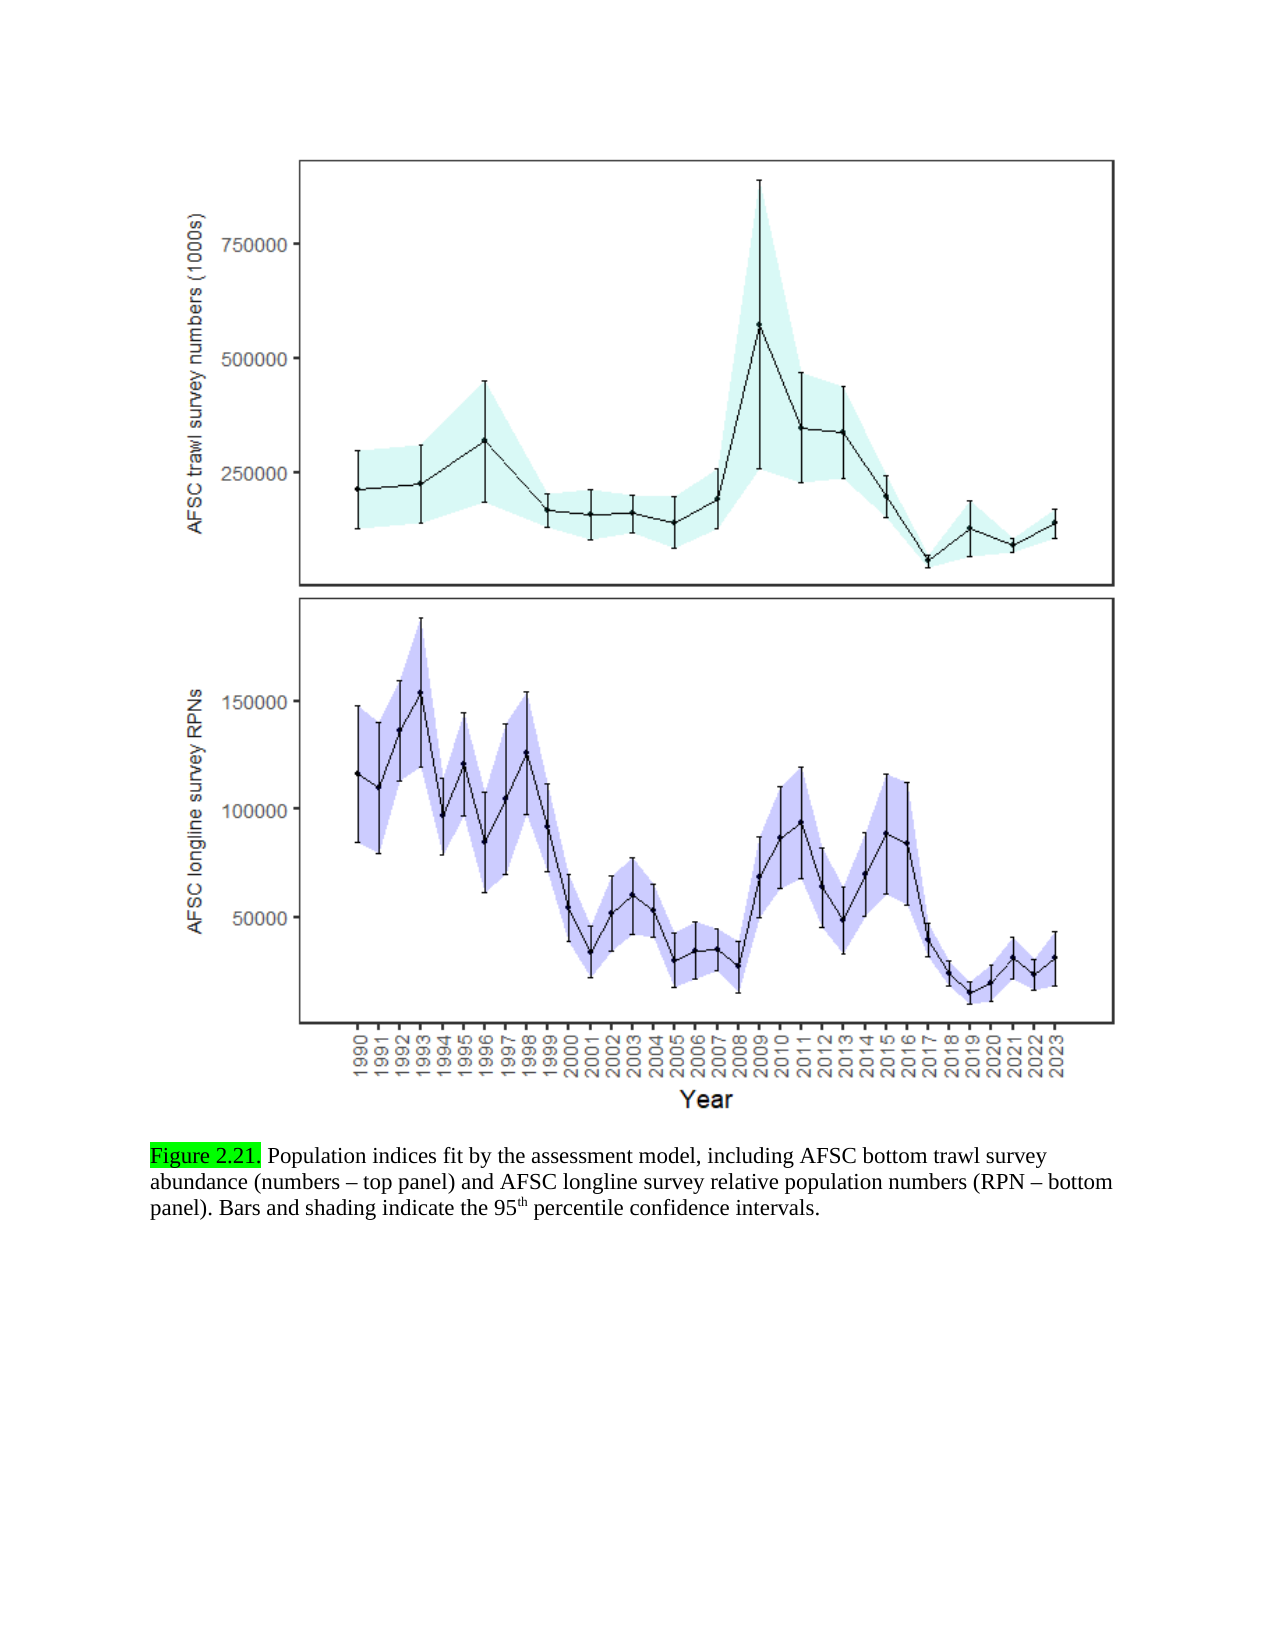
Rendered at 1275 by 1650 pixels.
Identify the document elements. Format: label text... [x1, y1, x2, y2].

picture [150, 150, 1125, 1125]
subtitle Figure 2.21. Population indices fit by the assessment model, including AFSC bottom trawl survey abundance (numbers – top panel) and AFSC longline survey relative population numbers (RPN – bottom panel). Bars and shading indicate the 95th percentile confidence intervals. [150, 1142, 1125, 1221]
